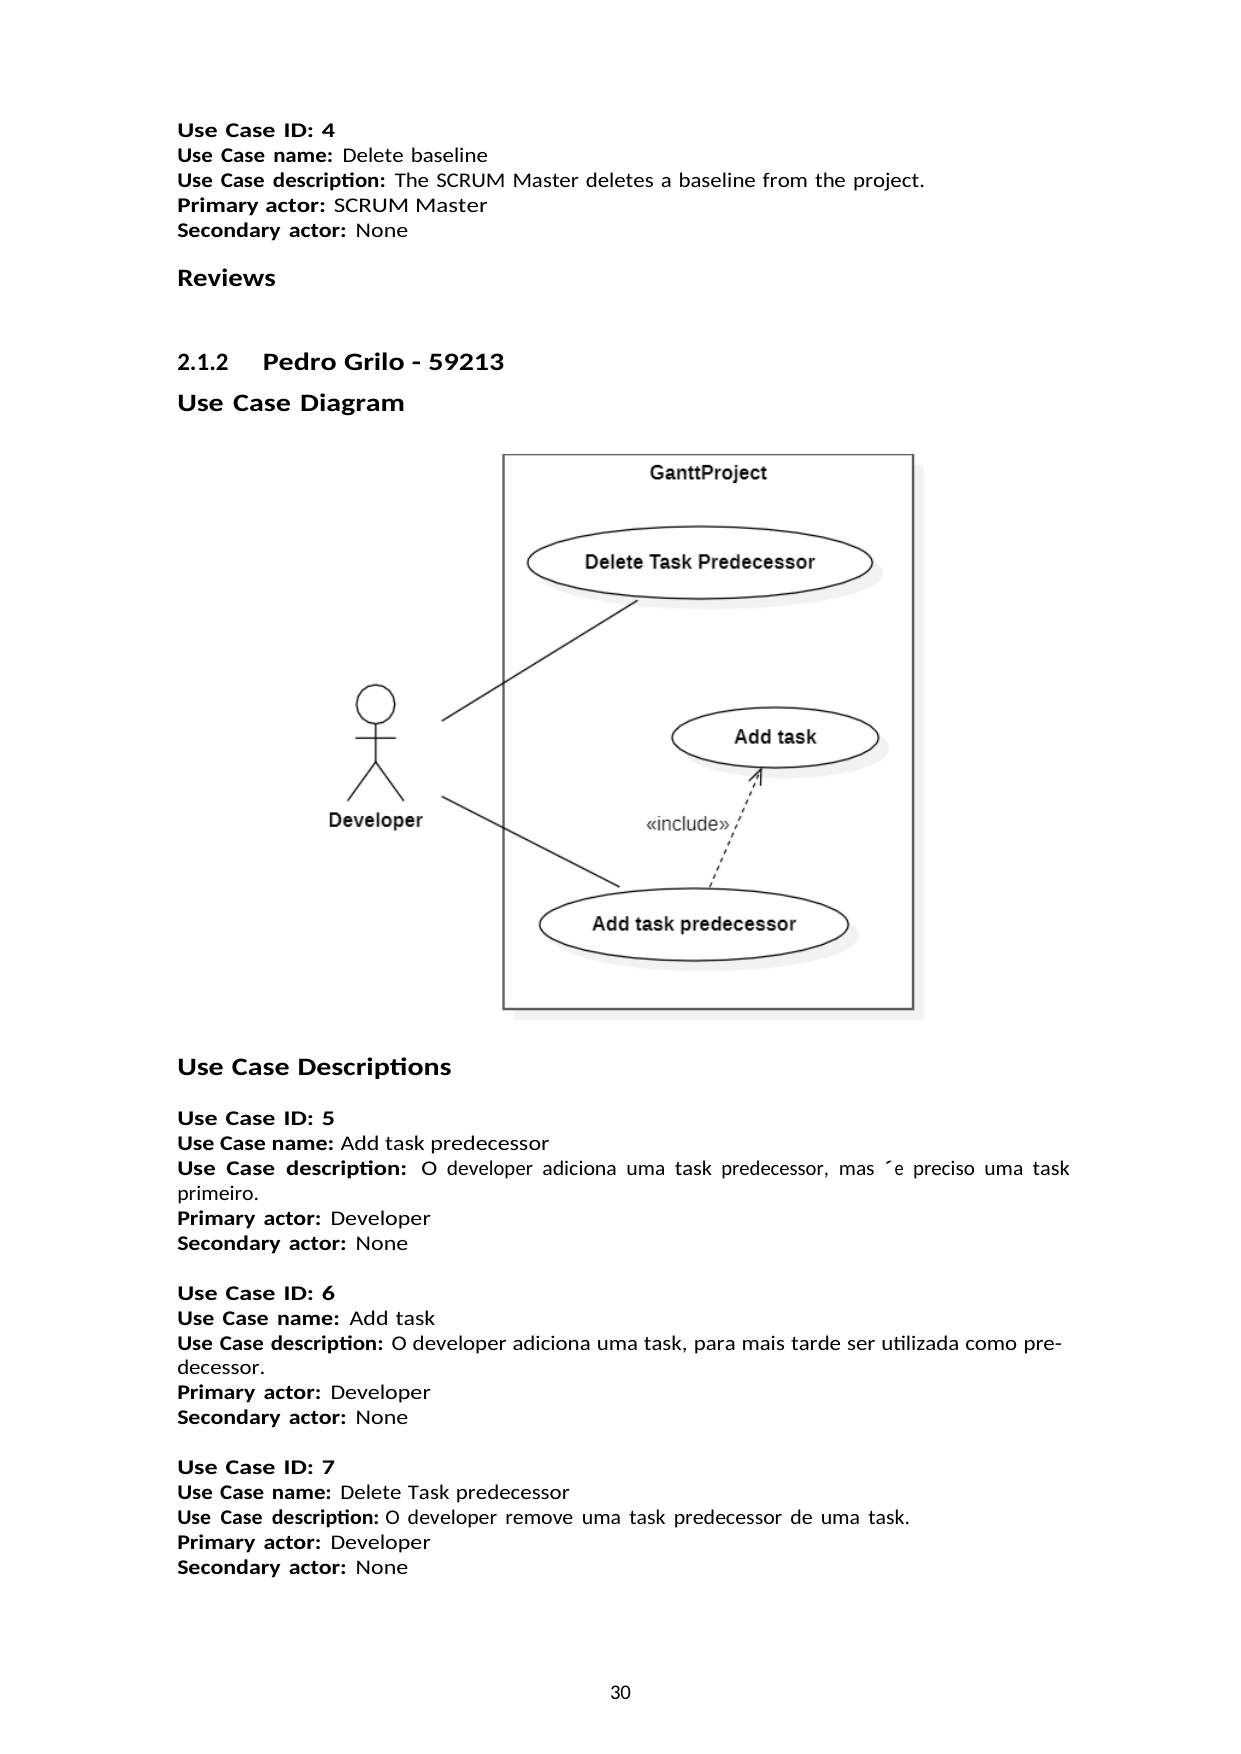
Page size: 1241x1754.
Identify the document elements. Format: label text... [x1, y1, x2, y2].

text Primary actor: Developer [177, 1529, 1126, 1554]
text Use Case ID: 4 [177, 117, 1126, 142]
text Primary actor: Developer [177, 1205, 1126, 1230]
text Use Case name: Add task [177, 1305, 1126, 1330]
text Use Case description: O developer adiciona uma task, para mais tarde ser utilizada como pre- decessor. [177, 1330, 1126, 1380]
text Use Case description: O developer adiciona uma task predecessor, mas ´e preciso uma task primeiro. [177, 1156, 1126, 1205]
list Pedro Grilo - 59213 Use Case Diagram [177, 346, 506, 417]
text Primary actor: Developer [177, 1380, 1126, 1405]
text Use Case name: Delete baseline [177, 142, 1126, 167]
text Secondary actor: None [177, 1405, 1126, 1430]
text Use Case description: O developer remove uma task predecessor de uma task. [177, 1504, 1126, 1529]
text Secondary actor: None [177, 1554, 1126, 1579]
text Use Case ID: 5 [177, 1105, 1126, 1131]
text Use Case description: The SCRUM Master deletes a baseline from the project. [177, 167, 1126, 192]
subtitle Reviews [177, 263, 1126, 293]
text Secondary actor: None [177, 217, 1126, 242]
text Primary actor: SCRUM Master [177, 192, 1126, 217]
text Secondary actor: None [177, 1230, 1126, 1255]
text Use Case ID: 6 [177, 1280, 1126, 1305]
picture [329, 454, 924, 1020]
text Use Case ID: 7 [177, 1454, 1126, 1479]
text Use Case name: Delete Task predecessor [177, 1479, 1126, 1504]
subtitle Use Case Descriptions [177, 1051, 1126, 1082]
text Use Case name: Add task predecessor [177, 1131, 1126, 1155]
